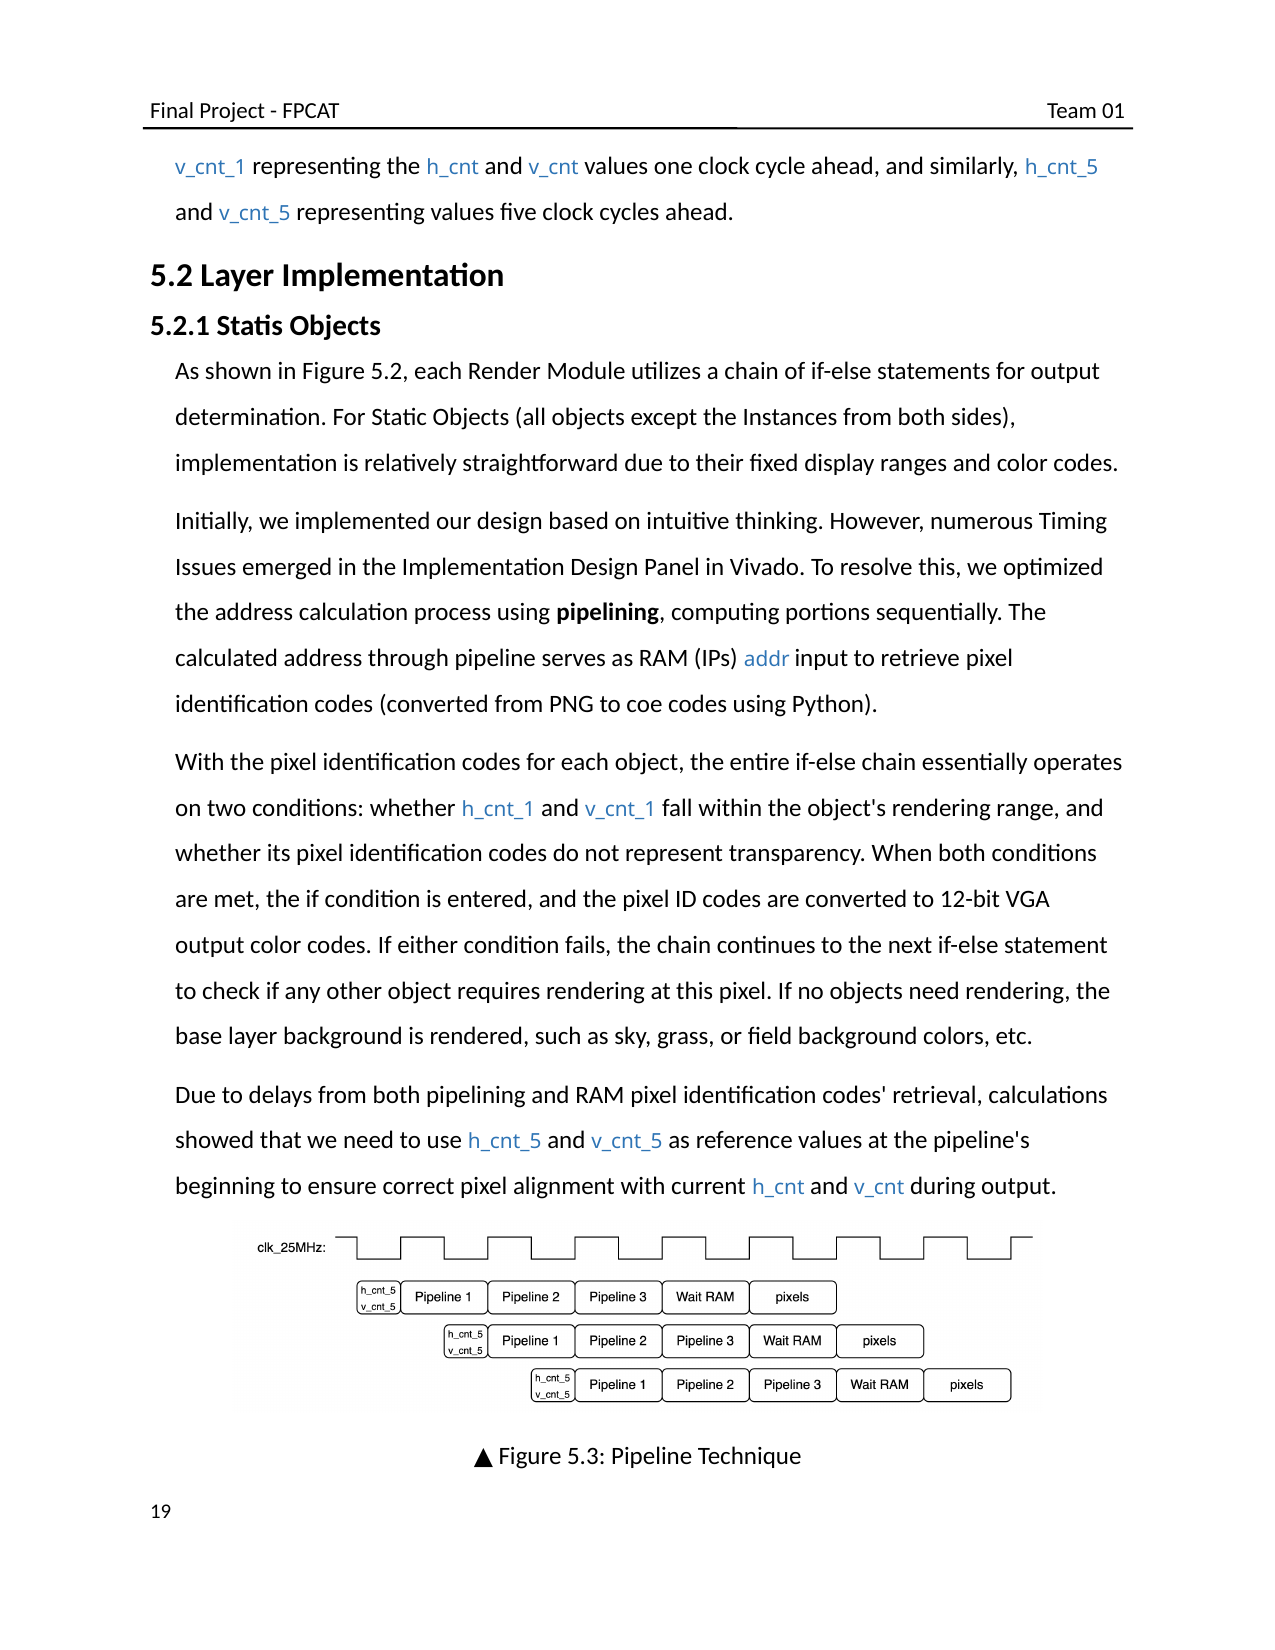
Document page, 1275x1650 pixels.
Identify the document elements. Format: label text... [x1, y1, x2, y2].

subtitle 5.2.1 Statis Objects [150, 307, 1125, 343]
text As shown in Figure 5.2, each Render Module utilizes a chain of if-else statements for output determination. For Static Objects (all objects except the Instances from both sides), implementation is relatively straightforward due to their fixed display ranges and color codes. [175, 355, 1125, 477]
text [175, 150, 1125, 226]
picture [231, 1220, 1044, 1413]
text With the pixel identification codes for each object, the entire if-else chain essentially operates on two conditions: whether h_cnt_1 and v_cnt_1 fall within the object's rendering range, and whether its pixel identification codes do not represent transparency. When both conditions are met, the if condition is entered, and the pixel ID codes are converted to 12-bit VGA output color codes. If either condition fails, the chain continues to the next if-else statement to check if any other object requires rendering at this pixel. If no objects need rendering, the base layer background is rendered, such as sky, grass, or field background colors, etc. [175, 746, 1125, 1051]
text Due to delays from both pipelining and RAM pixel identification codes' retrieval, calculations showed that we need to use h_cnt_5 and v_cnt_5 as reference values at the pipeline's beginning to ensure correct pixel alignment with current h_cnt and v_cnt during output. [175, 1079, 1125, 1201]
subtitle 5.2 Layer Implementation [150, 254, 1125, 295]
text Initially, we implemented our design based on intuitive thinking. However, numerous Timing Issues emerged in the Implementation Design Panel in Vivado. To resolve this, we optimized the address calculation process using pipelining, computing portions sequentially. The calculated address through pipeline serves as RAM (IPs) addr input to retrieve pixel identification codes (converted from PNG to coe codes using Python). [175, 505, 1125, 718]
